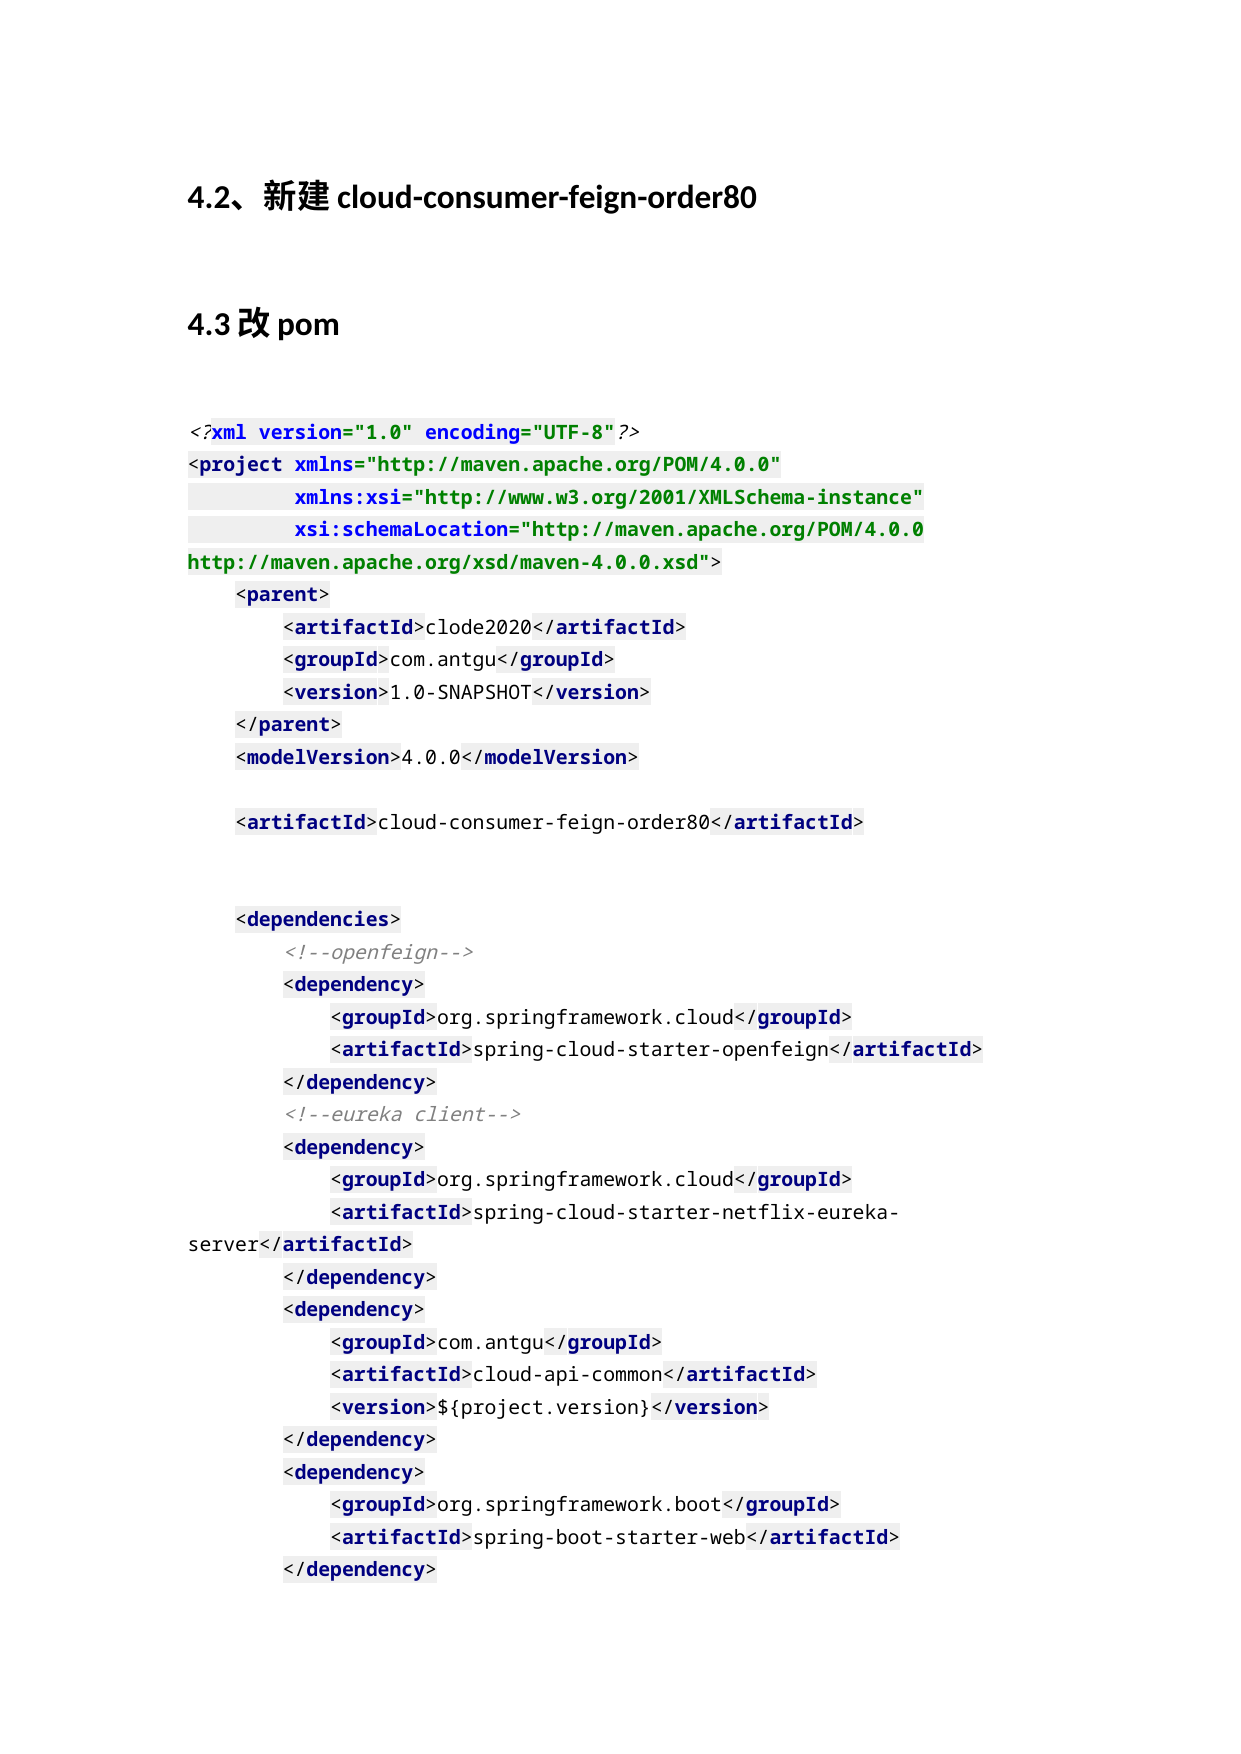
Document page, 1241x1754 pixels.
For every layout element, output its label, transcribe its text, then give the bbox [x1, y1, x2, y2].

text <groupId>org.springframework.cloud</groupId> [187, 1163, 1053, 1196]
text <?xml version="1.0" encoding="UTF-8"?> [187, 416, 1053, 448]
text <groupId>org.springframework.cloud</groupId> [187, 1001, 1053, 1033]
text <artifactId>spring-boot-starter-web</artifactId> [187, 1521, 1053, 1553]
text <groupId>com.antgu</groupId> [187, 643, 1053, 676]
text <!--openfeign--> [187, 936, 1053, 968]
text <groupId>com.antgu</groupId> [187, 1326, 1053, 1358]
subtitle 4.2、新建cloud-consumer-feign-order80 [187, 162, 1053, 227]
text <modelVersion>4.0.0</modelVersion> [187, 741, 1053, 773]
subtitle 4.3改pom [187, 289, 1053, 354]
text <version>${project.version}</version> [187, 1391, 1053, 1423]
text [187, 1488, 1053, 1521]
text xmlns:xsi="http://www.w3.org/2001/XMLSchema-instance" [187, 481, 1053, 513]
text <artifactId>clode2020</artifactId> [187, 611, 1053, 643]
text <dependency> [187, 968, 1053, 1001]
text </dependency> [187, 1066, 1053, 1098]
text xsi:schemaLocation="http://maven.apache.org/POM/4.0.0 http://maven.apache.org/xsd/maven-4.0.0.xsd"> [187, 513, 1053, 578]
text <artifactId>spring-cloud-starter-netflix-eureka-server</artifactId> [187, 1196, 1053, 1261]
text <project xmlns="http://maven.apache.org/POM/4.0.0" [187, 448, 1053, 481]
text <artifactId>spring-cloud-starter-openfeign</artifactId> [187, 1033, 1053, 1066]
text </dependency> [187, 1423, 1053, 1456]
text <parent> [187, 578, 1053, 611]
text <dependencies> [187, 903, 1053, 936]
text </dependency> [187, 1553, 1053, 1586]
text </dependency> [187, 1261, 1053, 1293]
text <artifactId>cloud-consumer-feign-order80</artifactId> [187, 806, 1053, 838]
text <!--eureka client--> [187, 1098, 1053, 1131]
text </parent> [187, 708, 1053, 741]
text <dependency> [187, 1456, 1053, 1488]
text <artifactId>cloud-api-common</artifactId> [187, 1358, 1053, 1391]
text <dependency> [187, 1293, 1053, 1326]
text <version>1.0-SNAPSHOT</version> [187, 676, 1053, 708]
text <dependency> [187, 1131, 1053, 1163]
